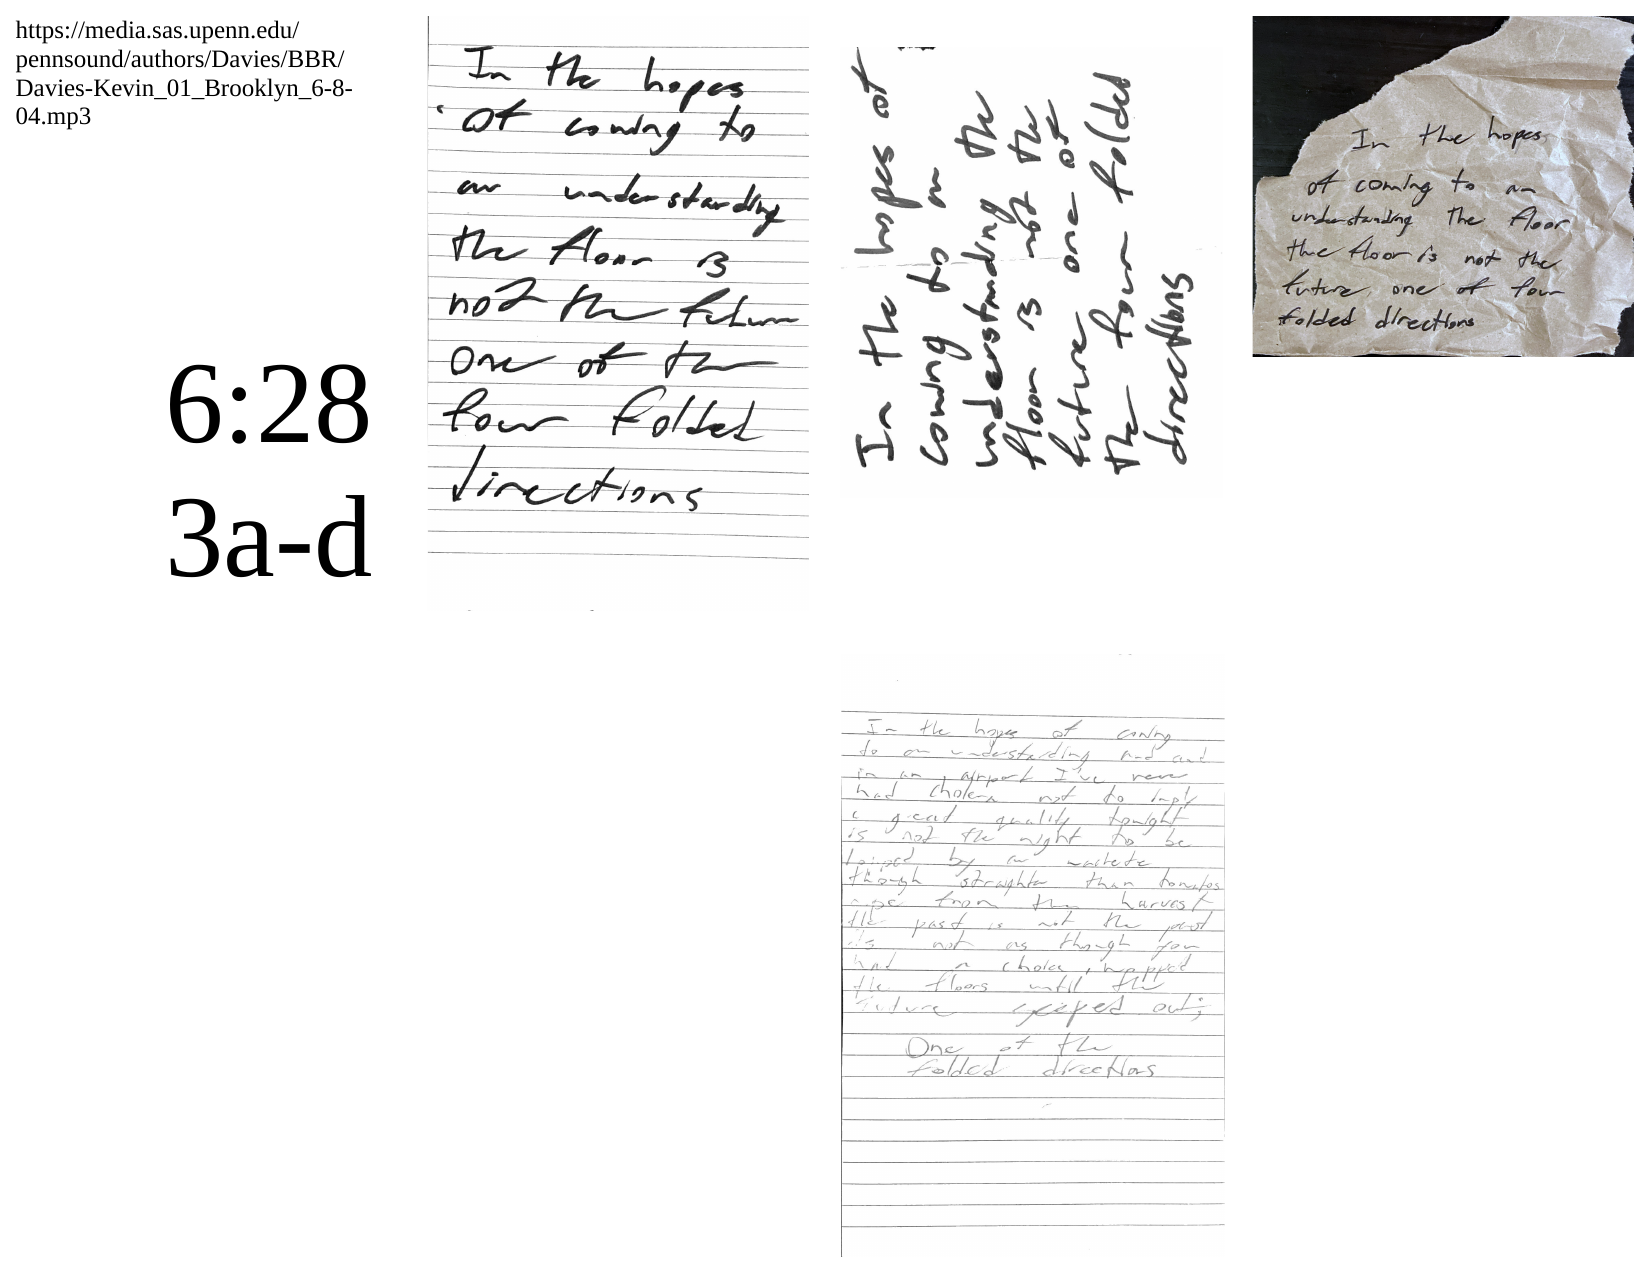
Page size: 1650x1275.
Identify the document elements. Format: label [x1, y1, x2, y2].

picture [1252, 16, 1634, 357]
picture [841, 654, 1225, 1257]
picture [840, 47, 1223, 498]
picture [427, 16, 809, 611]
